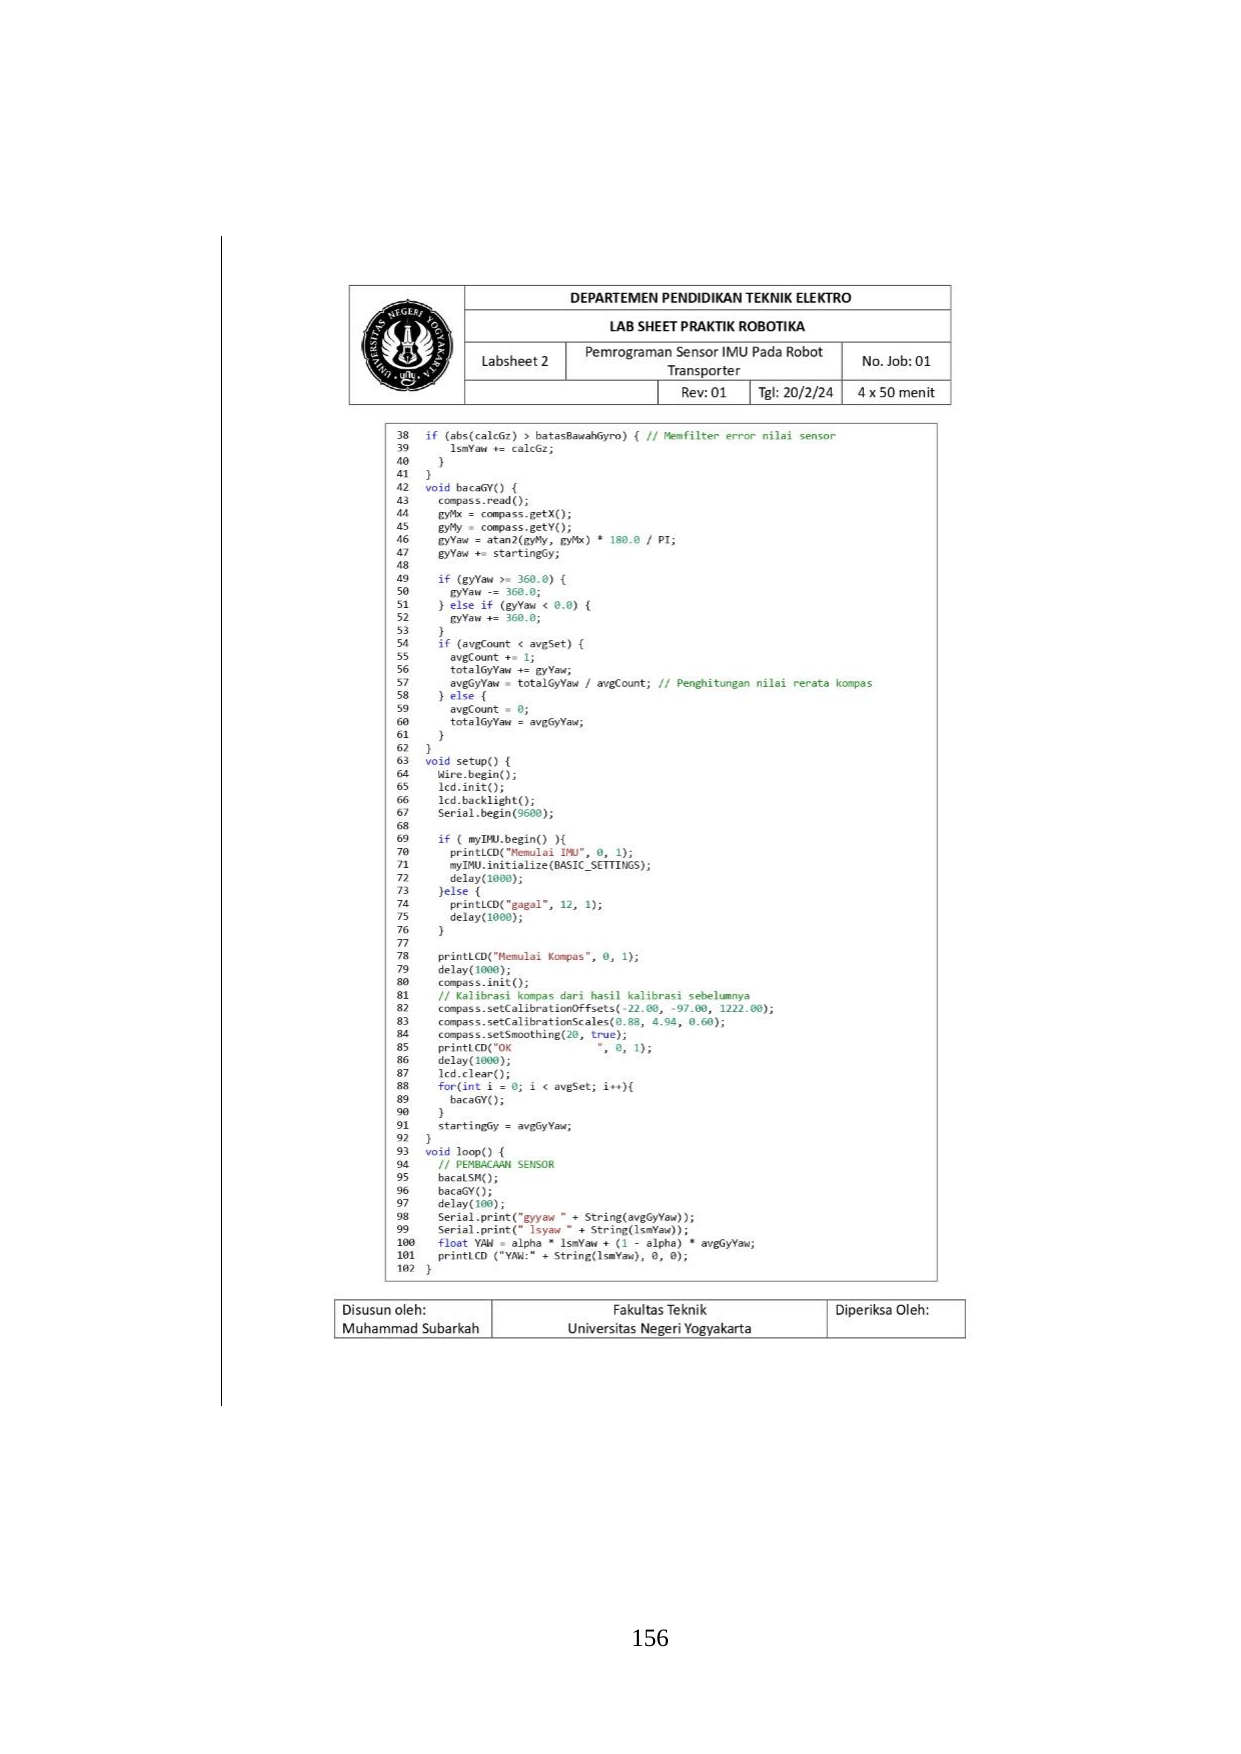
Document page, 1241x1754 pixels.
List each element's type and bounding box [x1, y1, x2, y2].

picture [236, 236, 1063, 1406]
